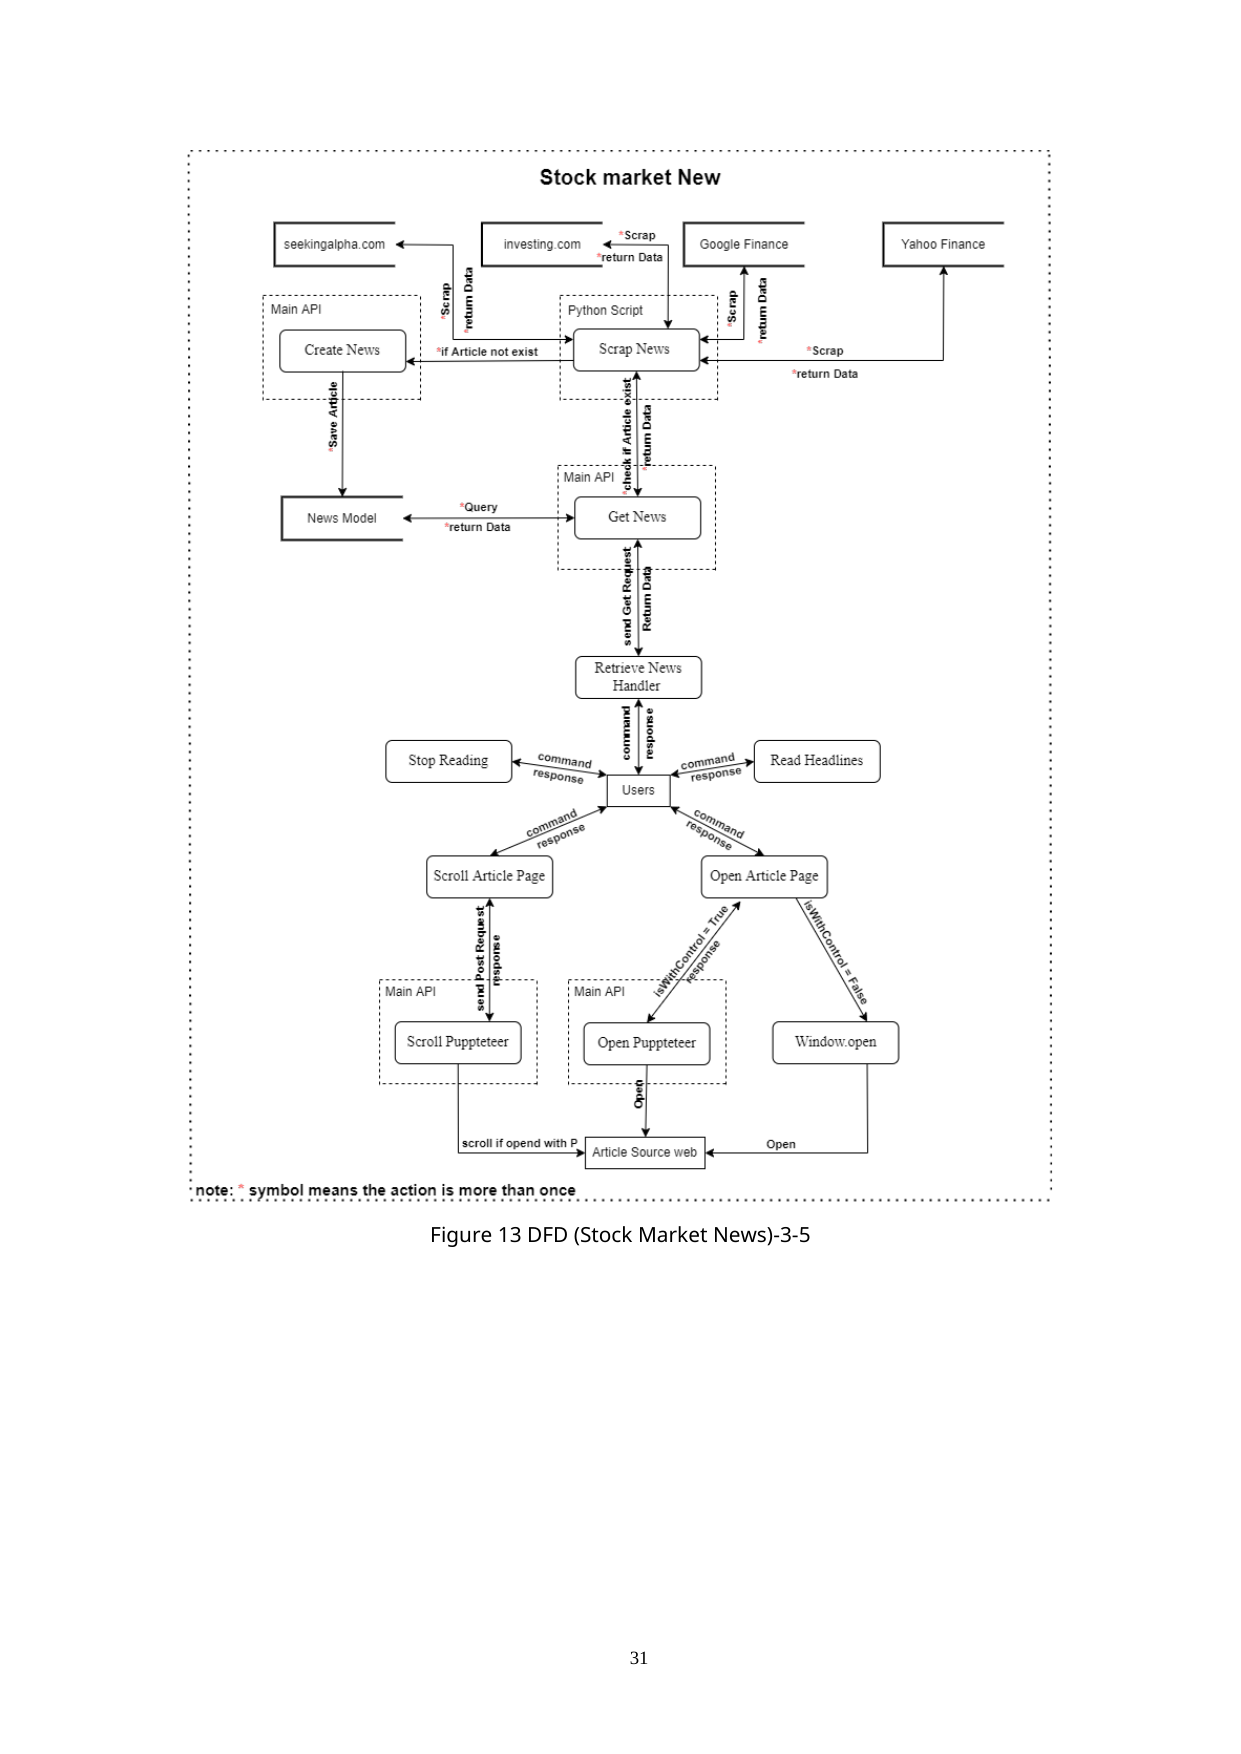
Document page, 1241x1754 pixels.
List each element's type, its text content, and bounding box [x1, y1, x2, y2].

text Figure 13 DFD (Stock Market News)-3-5 [187, 1220, 1053, 1248]
picture [187, 150, 1053, 1206]
